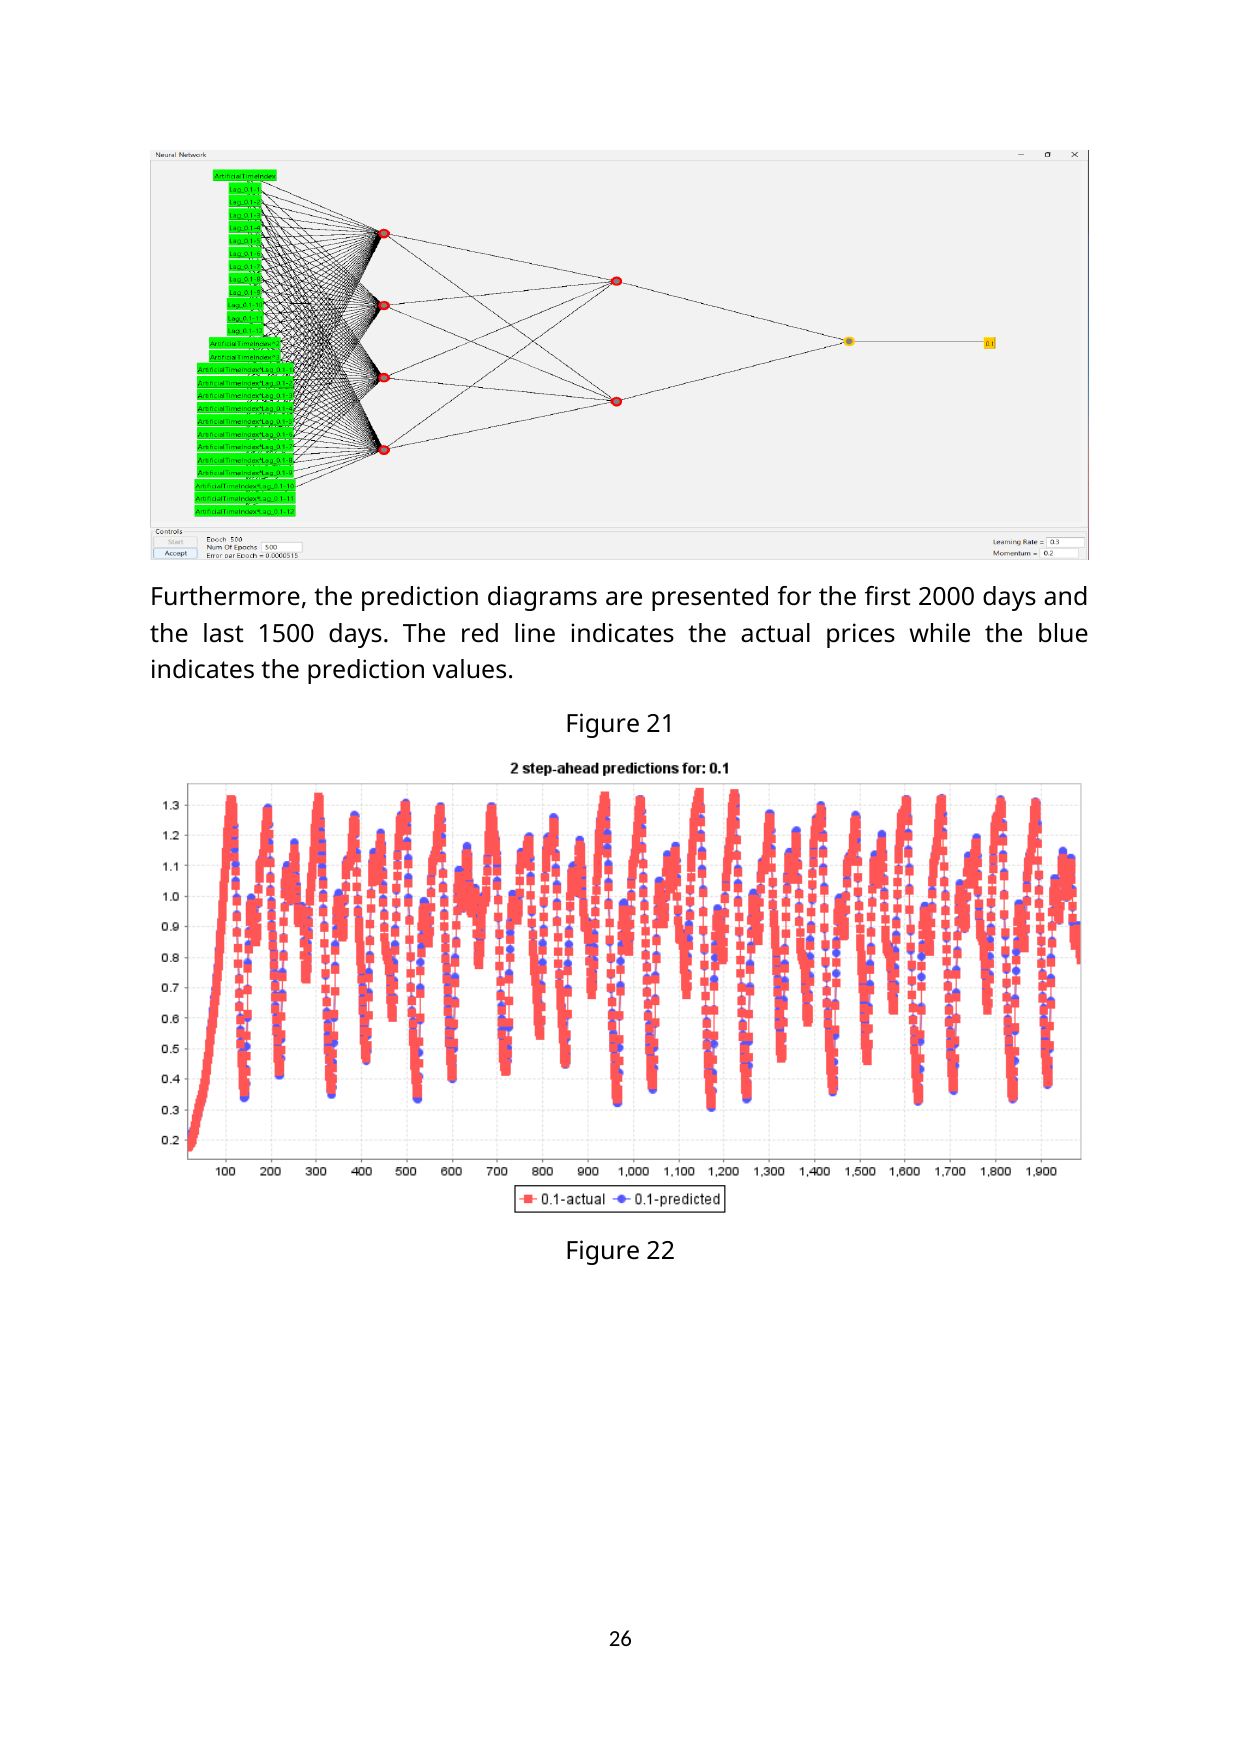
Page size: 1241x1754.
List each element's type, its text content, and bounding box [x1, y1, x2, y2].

picture [150, 758, 1090, 1214]
text Figure 22 [150, 1233, 1090, 1267]
text Furthermore, the prediction diagrams are presented for the first 2000 days and the last 1500 days. The red line indicates the actual prices while the blue indicates the prediction values. [150, 578, 1090, 686]
picture [150, 150, 1089, 560]
text Figure 21 [150, 705, 1090, 739]
